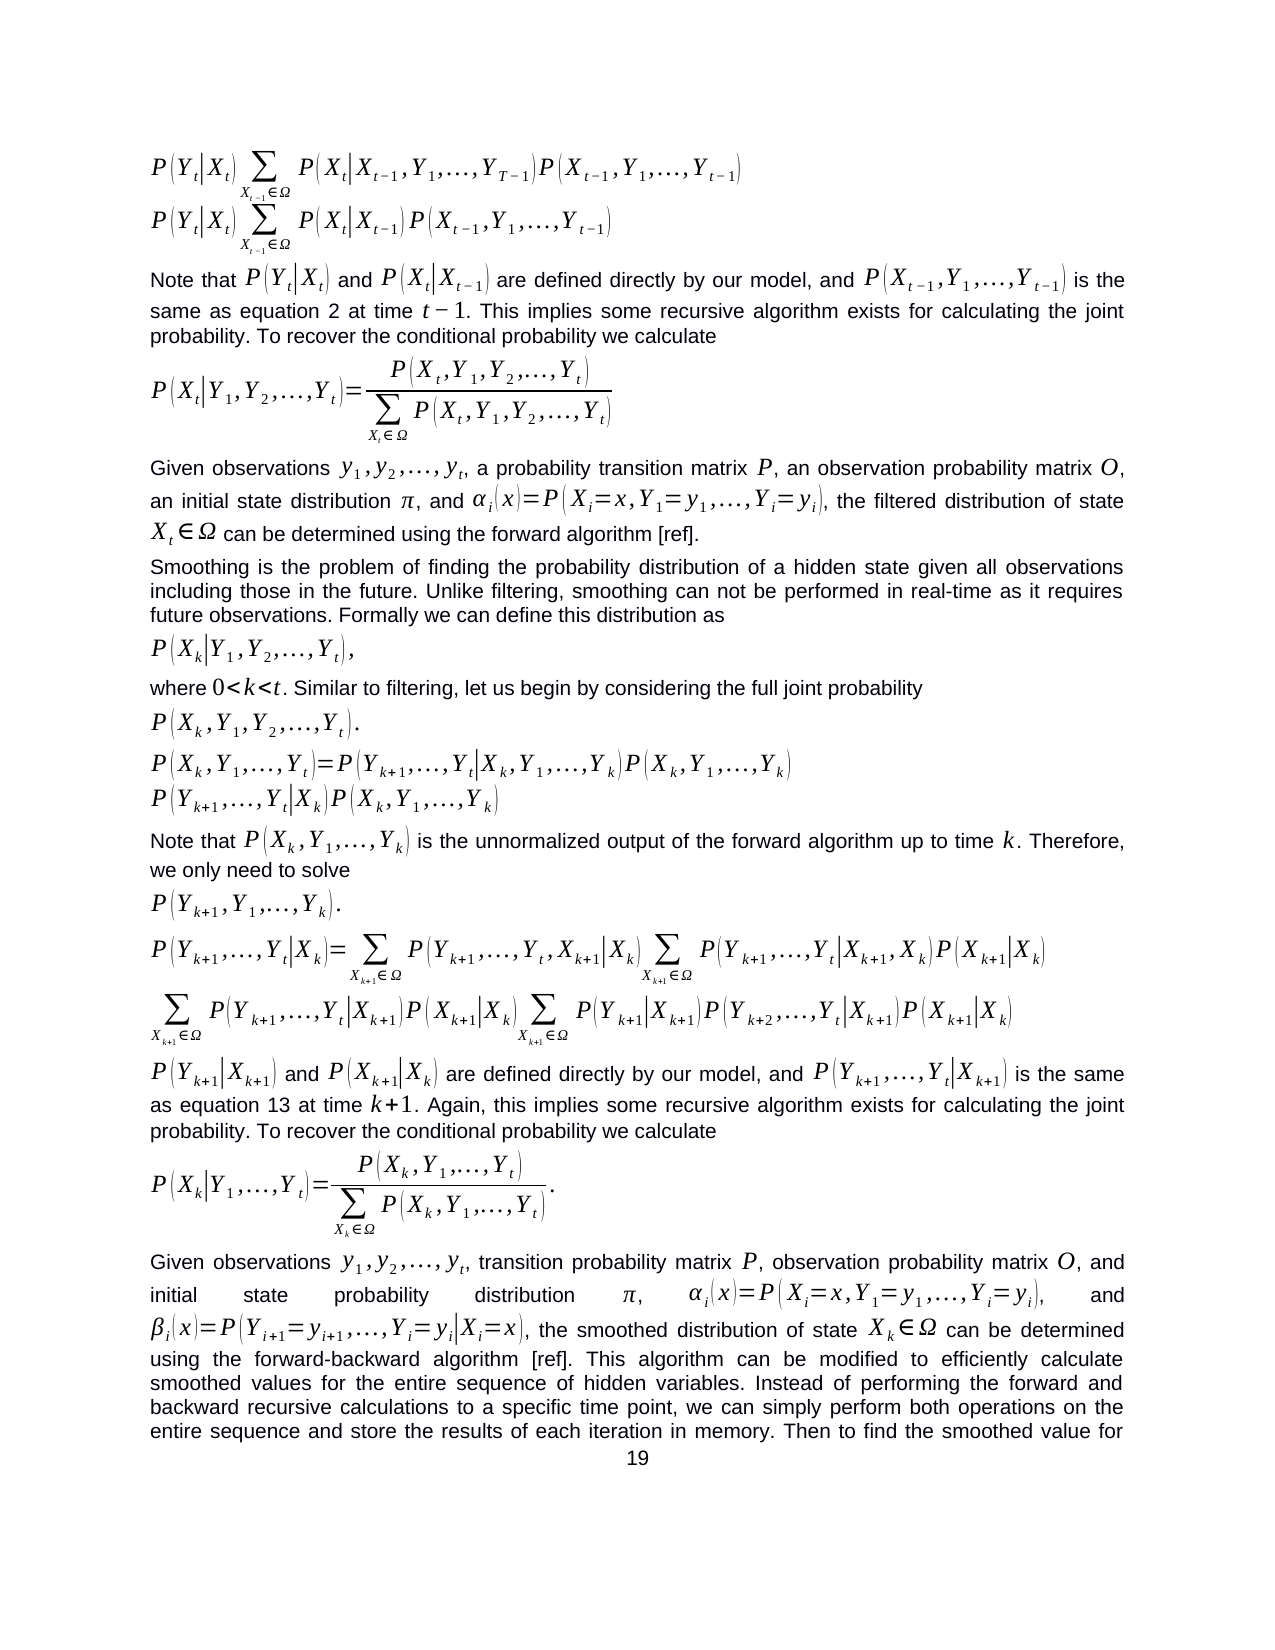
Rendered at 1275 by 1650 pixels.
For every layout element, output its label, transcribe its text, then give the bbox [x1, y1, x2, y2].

text Note that and are defined directly by our model, and is the same as equation 2 at time . This implies some recursive algorithm exists for calculating the joint probability. To recover the conditional probability we calculate [150, 262, 1125, 348]
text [150, 1246, 1125, 1443]
text Note that is the unnormalized output of the forward algorithm up to time . Therefore, we only need to solve [150, 824, 1125, 882]
text where . Similar to filtering, let us begin by considering the full joint probability [150, 674, 1125, 701]
text Given observations , a probability transition matrix , an observation probability matrix , an initial state distribution , and , the filtered distribution of state can be determined using the forward algorithm [ref]. [150, 452, 1125, 549]
text Smoothing is the problem of finding the probability distribution of a hidden state given all observations including those in the future. Unlike filtering, smoothing can not be performed in real-time as it requires future observations. Formally we can define this distribution as [150, 555, 1125, 627]
text and are defined directly by our model, and is the same as equation 13 at time . Again, this implies some recursive algorithm exists for calculating the joint probability. To recover the conditional probability we calculate [150, 1056, 1125, 1143]
